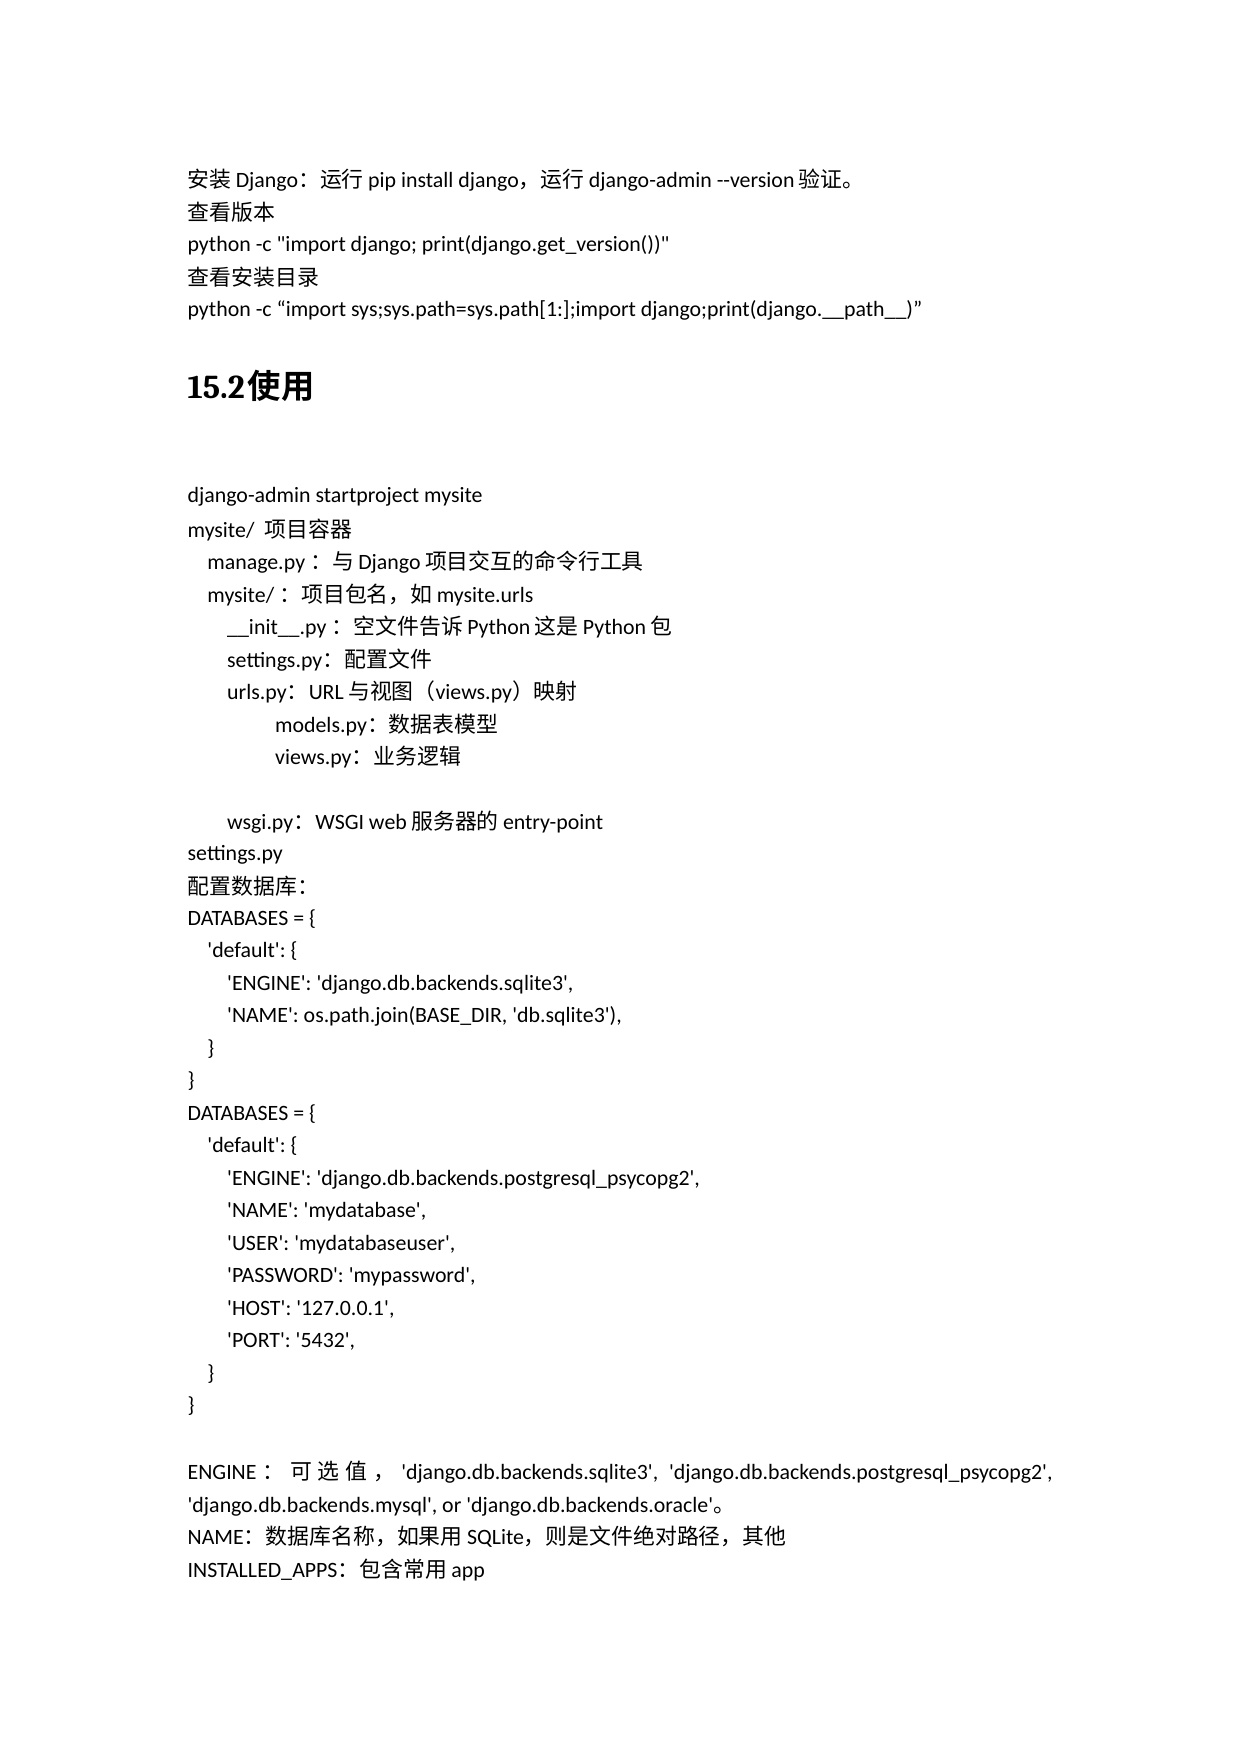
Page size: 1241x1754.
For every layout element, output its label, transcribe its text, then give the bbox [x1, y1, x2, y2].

text 查看版本 [187, 194, 1053, 227]
text 'PORT': '5432', [187, 1324, 1053, 1356]
subtitle 使用 [187, 352, 1053, 417]
text manage.py ：与Django项目交互的命令行工具 [187, 544, 1053, 576]
text } [187, 1356, 1053, 1389]
text } [187, 1389, 1053, 1421]
text settings.py：配置文件 [187, 641, 1053, 674]
text __init__.py ：空文件告诉Python这是Python包 [187, 609, 1053, 641]
text python -c “import sys;sys.path=sys.path[1:];import django;print(django.__path__)” [187, 292, 1053, 324]
text } [187, 1031, 1053, 1064]
text 'ENGINE': 'django.db.backends.sqlite3', [187, 966, 1053, 999]
text 'default': { [187, 1129, 1053, 1161]
text } [187, 1064, 1053, 1096]
text NAME：数据库名称，如果用SQLite，则是文件绝对路径，其他 [187, 1519, 1053, 1551]
text DATABASES = { [187, 901, 1053, 934]
text 安装Django：运行pip install django，运行django-admin --version验证。 [187, 162, 1053, 194]
text 'PASSWORD': 'mypassword', [187, 1259, 1053, 1291]
text mysite/ 项目容器 [187, 511, 1053, 544]
text INSTALLED_APPS：包含常用app [187, 1551, 1053, 1584]
text python -c "import django; print(django.get_version())" [187, 227, 1053, 259]
text mysite/ ：项目包名，如mysite.urls [187, 576, 1053, 609]
text wsgi.py：WSGI web服务器的entry-point [187, 804, 1053, 836]
text urls.py：URL与视图（views.py）映射 [187, 674, 1053, 706]
text django-admin startproject mysite [187, 479, 1053, 511]
text settings.py [187, 836, 1053, 869]
text ENGINE：可选值，'django.db.backends.sqlite3', 'django.db.backends.postgresql_psycopg2', 'django.db.backends.mysql', or 'django.db.backends.oracle'。 [187, 1454, 1053, 1519]
text 'HOST': '127.0.0.1', [187, 1291, 1053, 1324]
text 查看安装目录 [187, 259, 1053, 292]
text 'NAME': 'mydatabase', [187, 1194, 1053, 1226]
text views.py：业务逻辑 [187, 739, 1053, 771]
text 'USER': 'mydatabaseuser', [187, 1226, 1053, 1259]
text DATABASES = { [187, 1096, 1053, 1129]
text models.py：数据表模型 [187, 706, 1053, 739]
text 'ENGINE': 'django.db.backends.postgresql_psycopg2', [187, 1161, 1053, 1194]
text 'default': { [187, 934, 1053, 966]
text 'NAME': os.path.join(BASE_DIR, 'db.sqlite3'), [187, 999, 1053, 1031]
text 配置数据库： [187, 869, 1053, 901]
